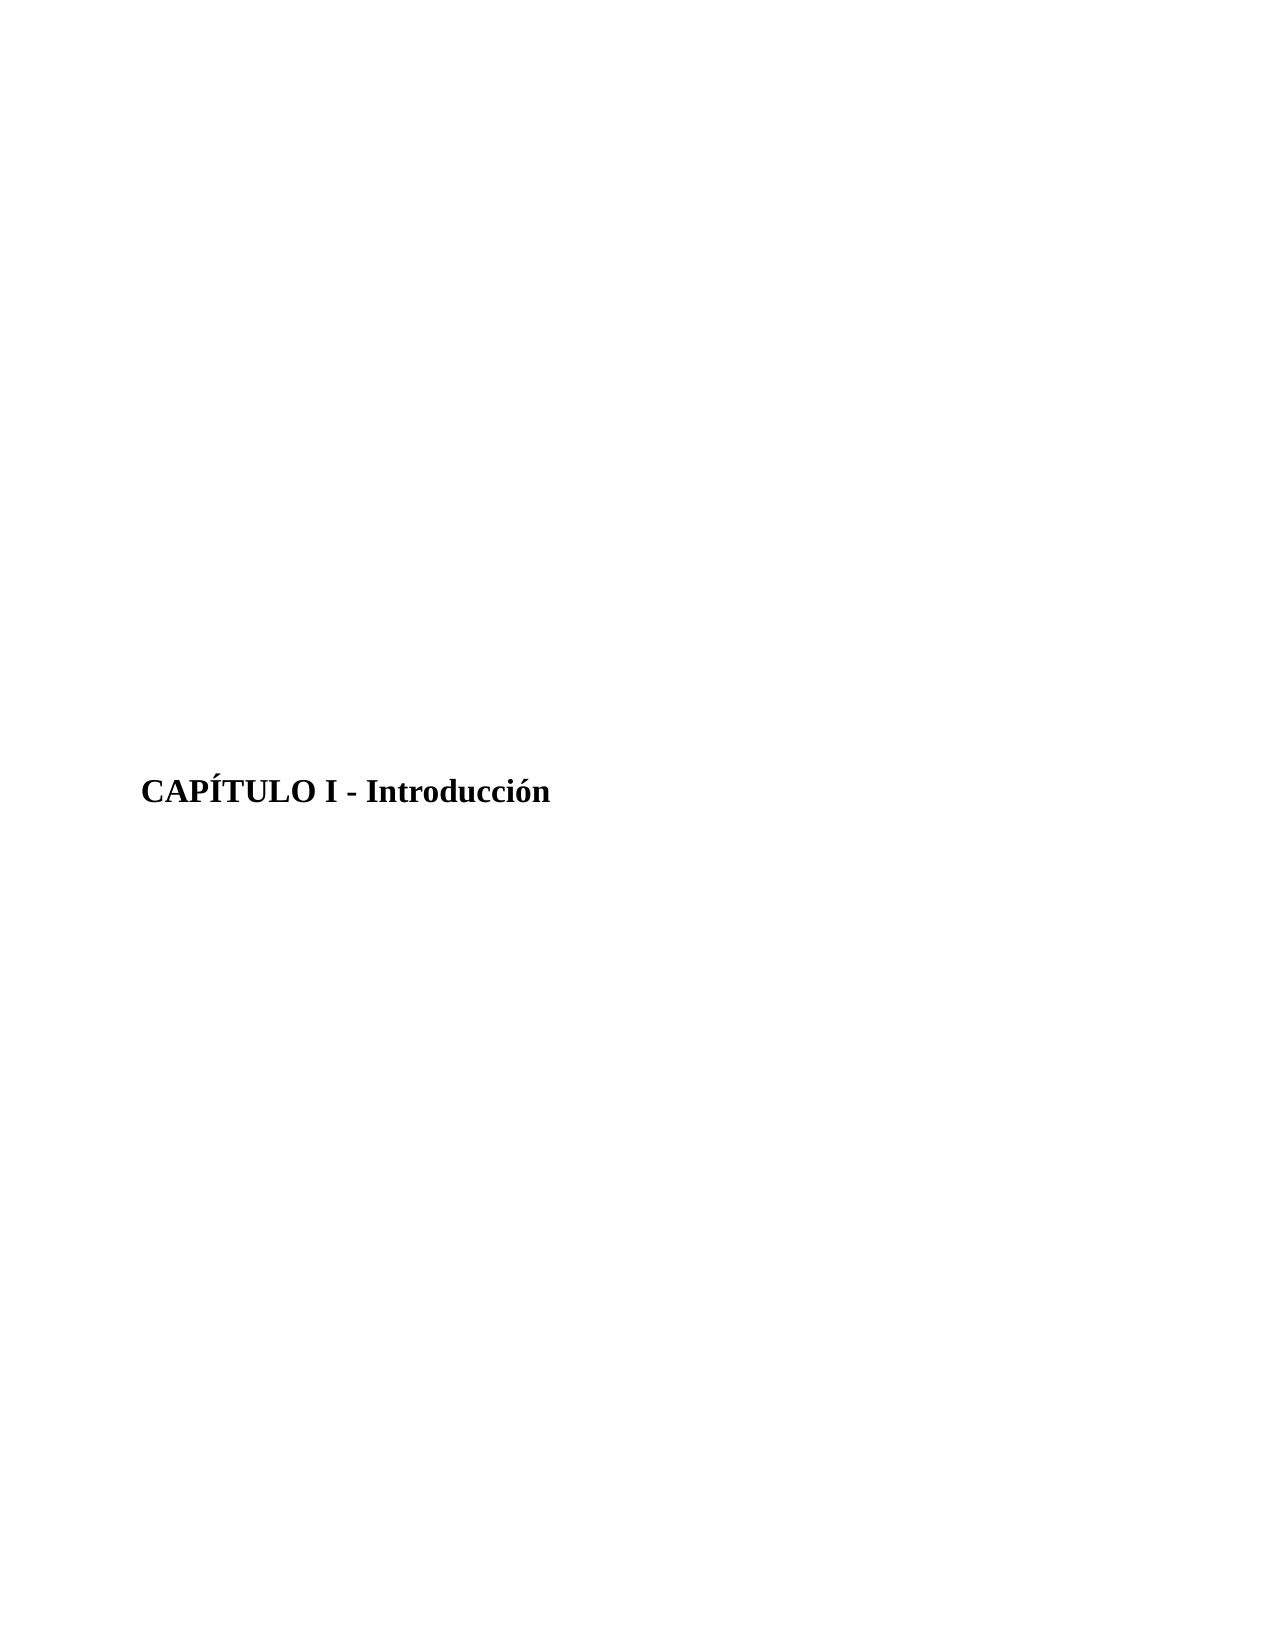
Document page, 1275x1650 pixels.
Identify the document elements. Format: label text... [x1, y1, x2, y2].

list CAPÍTULO I - Introducción [103, 772, 1172, 810]
